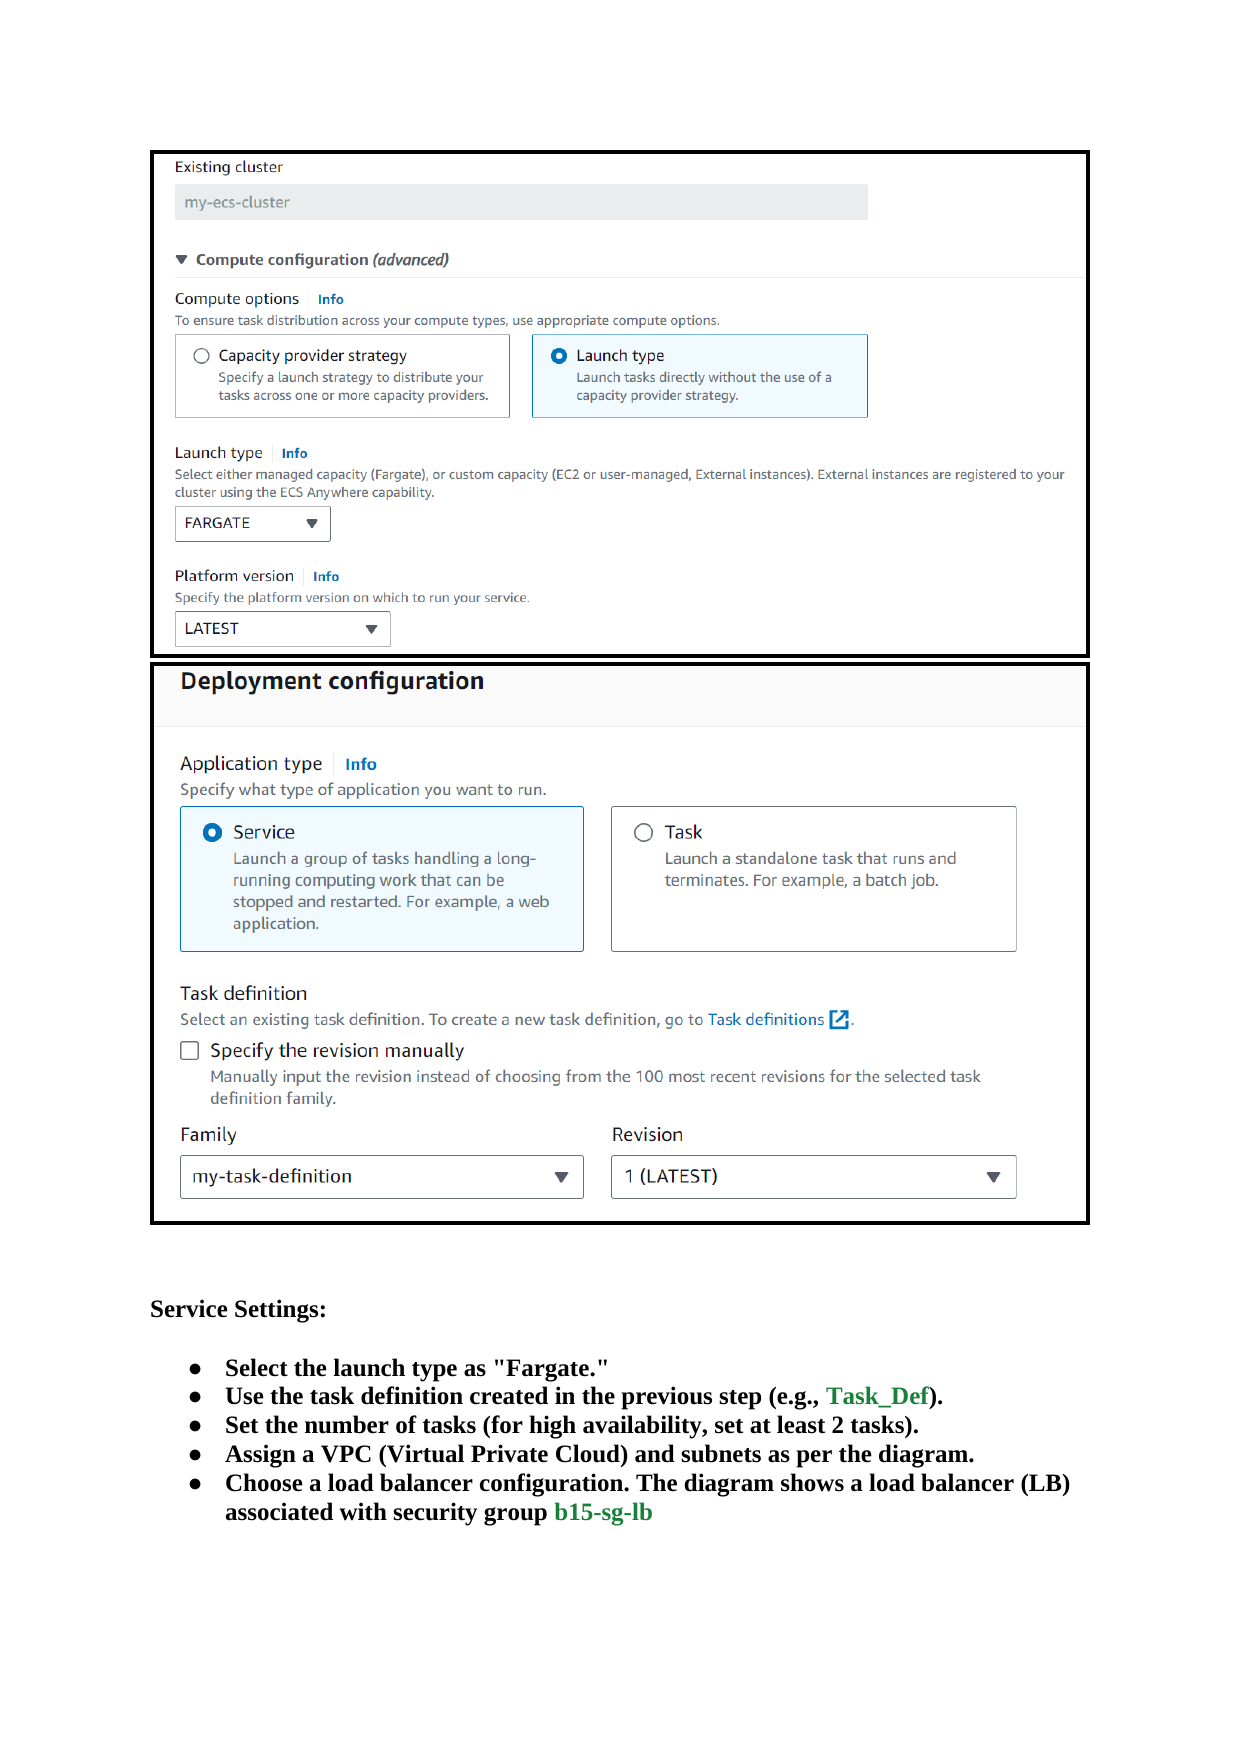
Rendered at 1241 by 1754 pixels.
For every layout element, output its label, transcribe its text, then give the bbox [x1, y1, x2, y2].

list Set the number of tasks (for high availability, set at least 2 tasks). [187, 1410, 1090, 1439]
list Use the task definition created in the previous step (e.g., Task_Def). [187, 1381, 1090, 1410]
list Select the launch type as "Fargate." [187, 1353, 1090, 1381]
text Service Settings: [150, 1294, 1090, 1323]
list Assign a VPC (Virtual Private Cloud) and subnets as per the diagram. [187, 1439, 1090, 1468]
list Choose a load balancer configuration. The diagram shows a load balancer (LB) associated with security group b15-sg-lb [187, 1468, 1090, 1525]
picture [154, 666, 1086, 1221]
picture [154, 154, 1086, 654]
